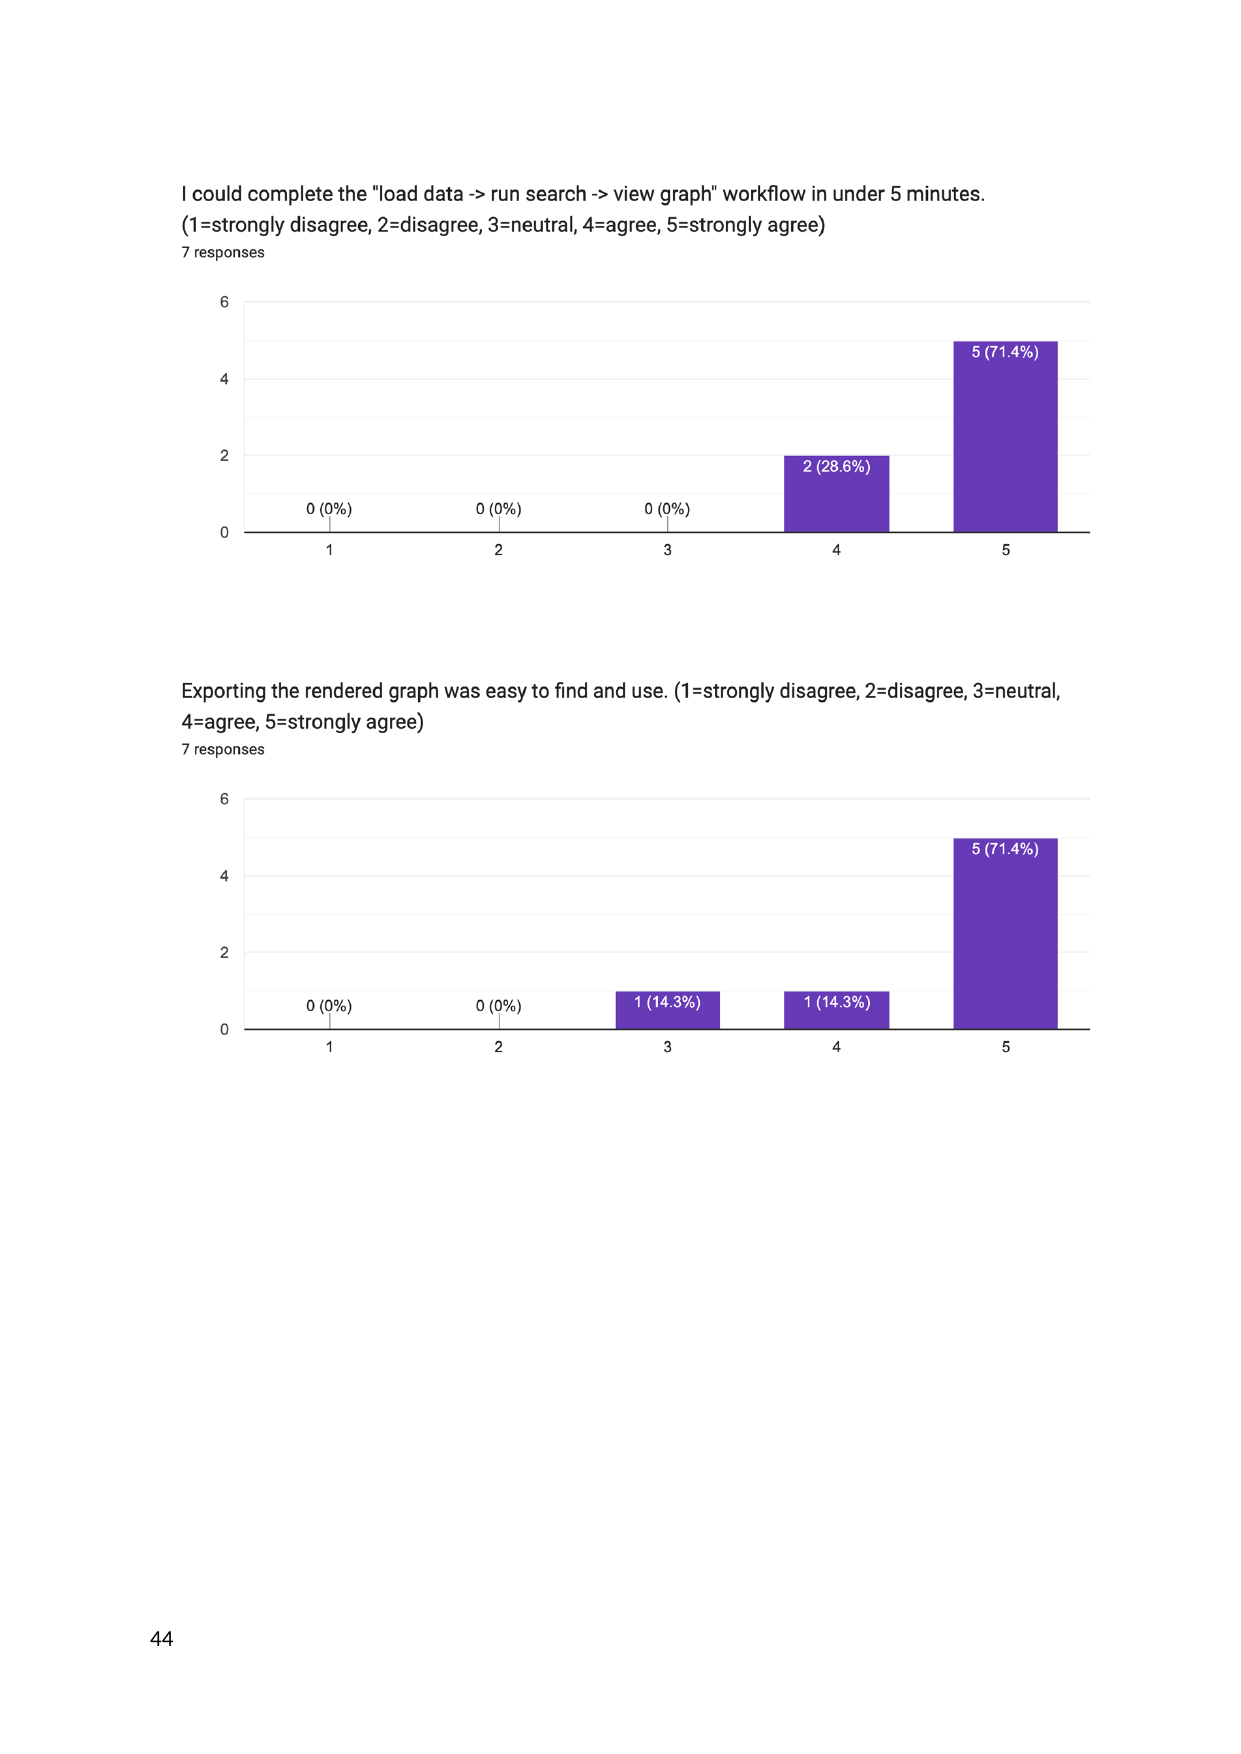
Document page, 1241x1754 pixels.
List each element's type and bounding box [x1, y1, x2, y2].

picture [150, 150, 1091, 628]
picture [150, 646, 1091, 1125]
